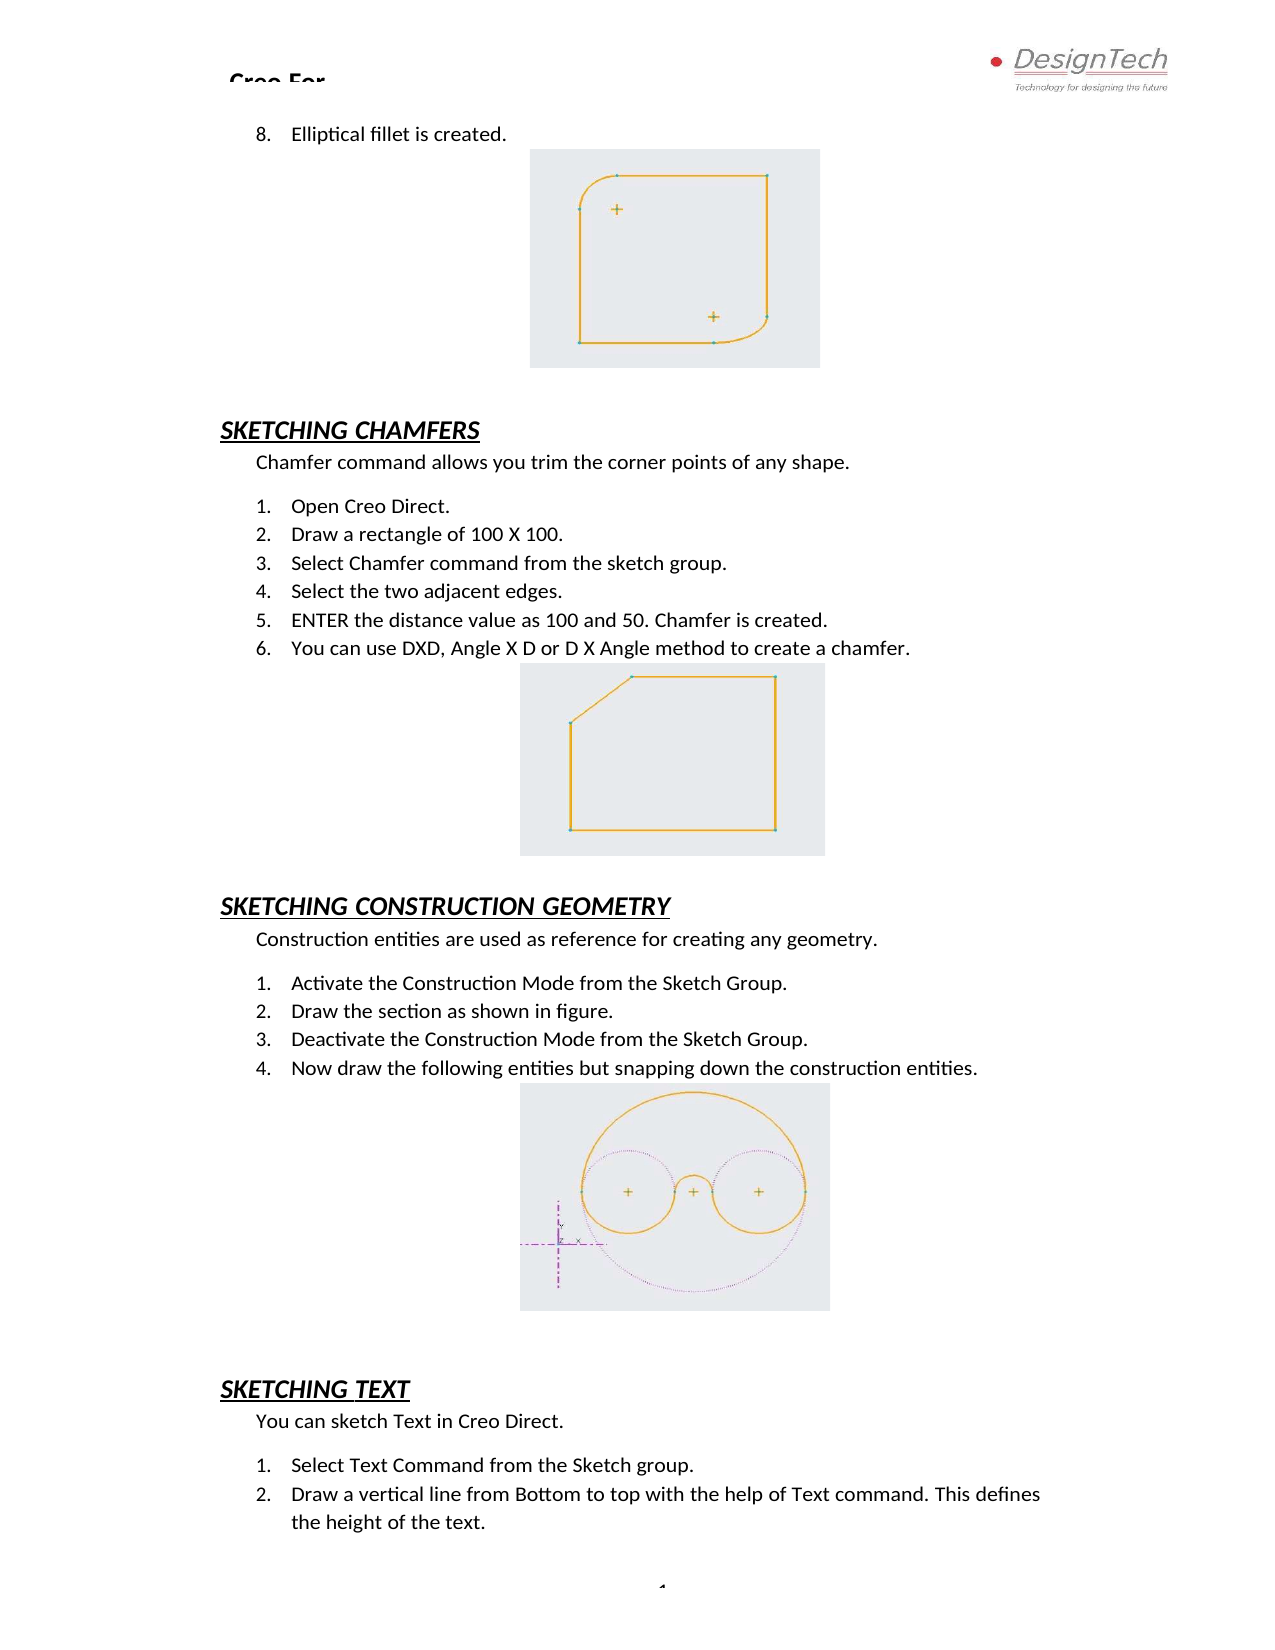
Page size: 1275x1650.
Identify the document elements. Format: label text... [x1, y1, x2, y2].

picture [990, 47, 1168, 92]
list Select the two adjacent edges. [256, 578, 1231, 604]
list Elliptical fillet is created. [256, 121, 1231, 147]
picture [529, 149, 821, 368]
list Draw a vertical line from Bottom to top with the help of Text command. This defines the height of the text. [256, 1481, 1063, 1534]
list Open Creo Direct. [256, 493, 1231, 519]
list Draw the section as shown in figure. [256, 998, 1231, 1024]
list Activate the Construction Mode from the Sketch Group. [256, 970, 1231, 996]
list Deactivate the Construction Mode from the Sketch Group. [256, 1027, 1231, 1052]
list Draw a rectangle of 100 X 100. [256, 522, 1231, 547]
list Select Text Command from the Sketch group. [256, 1453, 1231, 1478]
subtitle SKETCHING CONSTRUCTION GEOMETRY [220, 889, 1231, 923]
text Construction entities are used as reference for creating any geometry. [256, 926, 1231, 951]
text Chamfer command allows you trim the corner points of any shape. [256, 449, 1231, 474]
subtitle SKETCHING CHAMFERS [220, 413, 1231, 446]
list Select Chamfer command from the sketch group. [256, 550, 1231, 576]
list ENTER the distance value as 100 and 50. Chamfer is created. [256, 607, 1231, 632]
picture [520, 663, 826, 856]
subtitle SKETCHING TEXT [220, 1372, 1231, 1405]
list Now draw the following entities but snapping down the construction entities. [256, 1055, 1231, 1081]
text You can sketch Text in Creo Direct. [256, 1408, 1231, 1434]
list You can use DXD, Angle X D or D X Angle method to create a chamfer. [256, 635, 1231, 661]
picture [520, 1083, 831, 1311]
